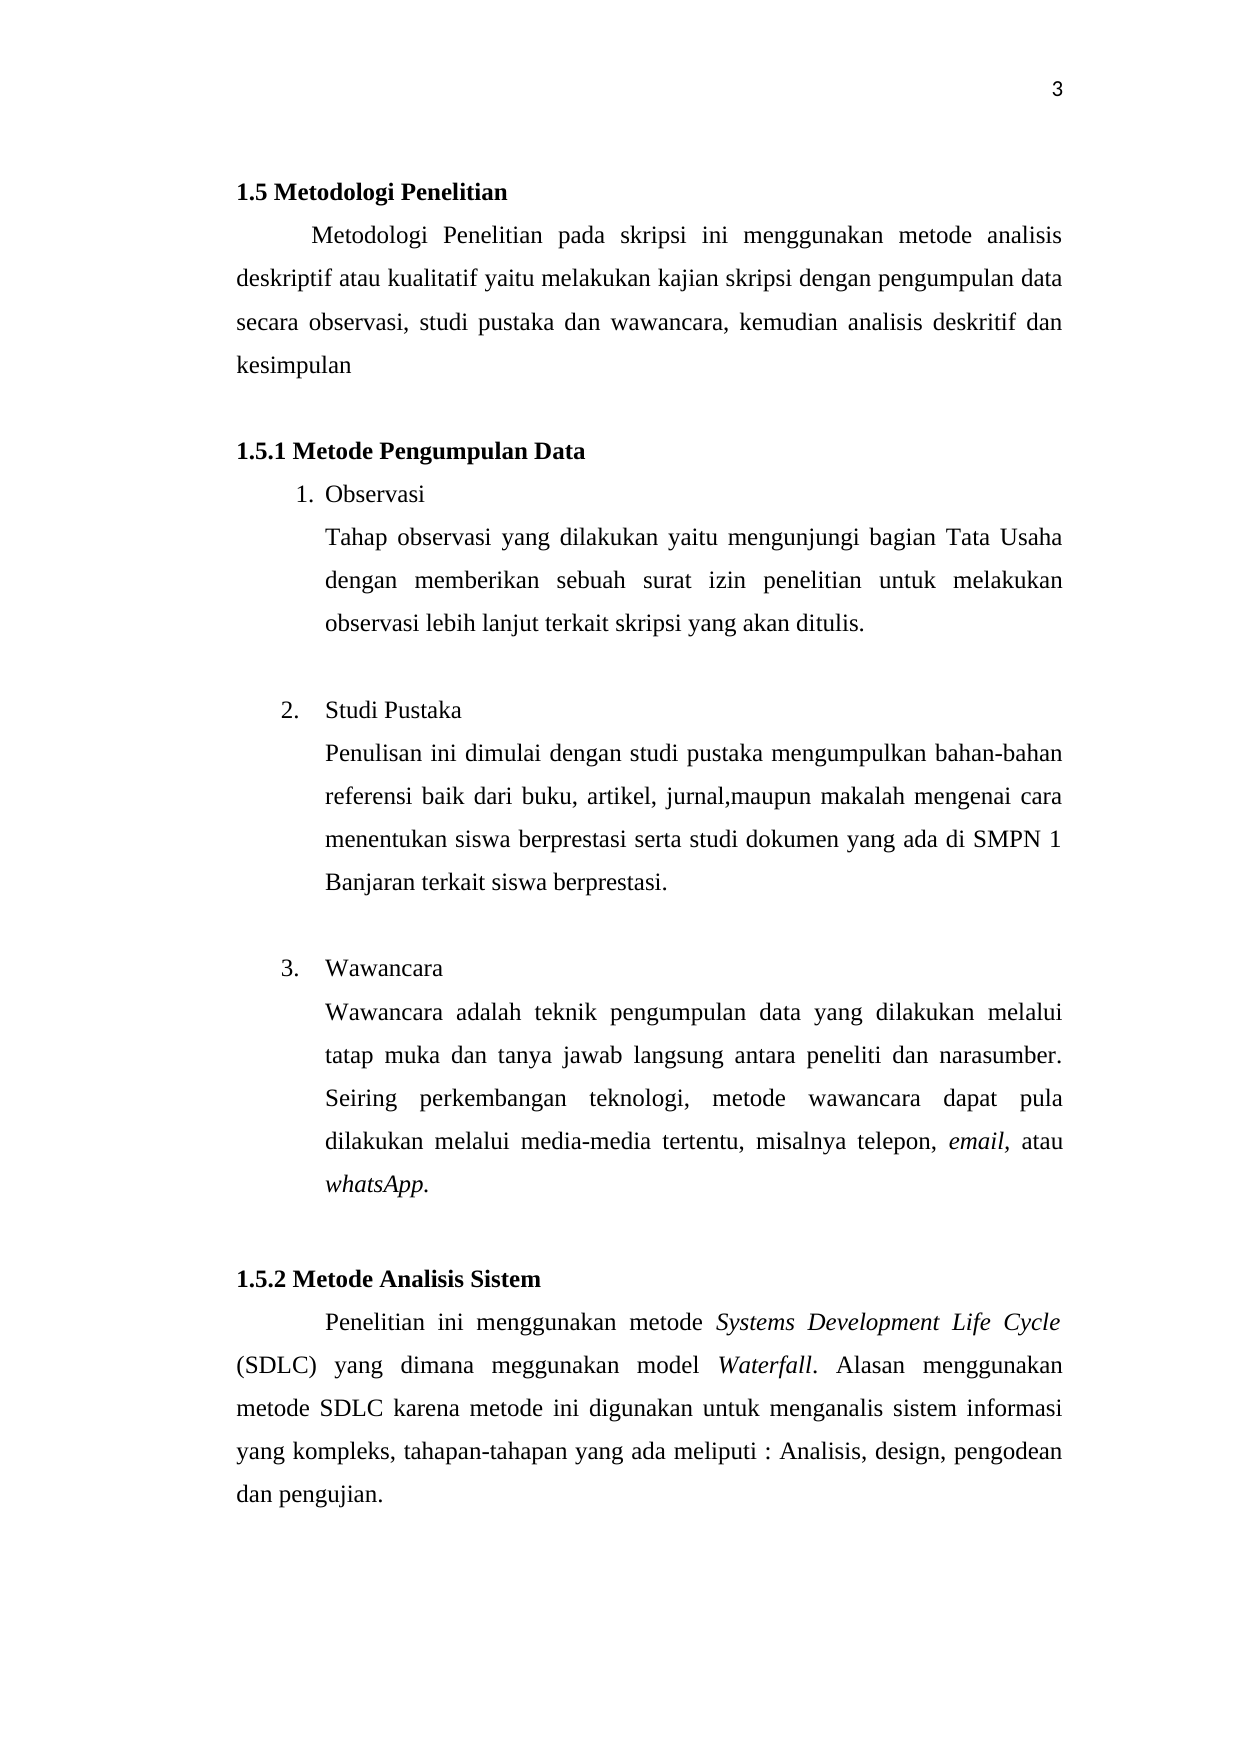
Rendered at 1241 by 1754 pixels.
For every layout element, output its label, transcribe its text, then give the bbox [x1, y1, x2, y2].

subtitle 1.5 Metodologi Penelitian [236, 177, 1063, 206]
list Tahap observasi yang dilakukan yaitu mengunjungi bagian Tata Usaha dengan memberikan sebuah surat izin penelitian untuk melakukan observasi lebih lanjut terkait skripsi yang akan ditulis. [325, 522, 1063, 637]
list Studi Pustaka [281, 695, 1063, 723]
list Wawancara [281, 953, 1063, 982]
list Wawancara adalah teknik pengumpulan data yang dilakukan melalui tatap muka dan tanya jawab langsung antara peneliti dan narasumber. Seiring perkembangan teknologi, metode wawancara dapat pula dilakukan melalui media-media tertentu, misalnya telepon, email, atau whatsApp. [325, 997, 1063, 1198]
list Penulisan ini dimulai dengan studi pustaka mengumpulkan bahan-bahan referensi baik dari buku, artikel, jurnal,maupun makalah mengenai cara menentukan siswa berprestasi serta studi dokumen yang ada di SMPN 1 Banjaran terkait siswa berprestasi. [325, 738, 1063, 896]
list Observasi [295, 479, 1063, 508]
text Metodologi Penelitian pada skripsi ini menggunakan metode analisis deskriptif atau kualitatif yaitu melakukan kajian skripsi dengan pengumpulan data secara observasi, studi pustaka dan wawancara, kemudian analisis deskritif dan kesimpulan [236, 220, 1063, 378]
subtitle 1.5.2 Metode Analisis Sistem [236, 1264, 1063, 1292]
text Penelitian ini menggunakan metode Systems Development Life Cycle (SDLC) yang dimana meggunakan model Waterfall. Alasan menggunakan metode SDLC karena metode ini digunakan untuk menganalis sistem informasi yang kompleks, tahapan-tahapan yang ada meliputi : Analisis, design, pengodean dan pengujian. [236, 1307, 1063, 1508]
subtitle 1.5.1 Metode Pengumpulan Data [236, 436, 1063, 465]
